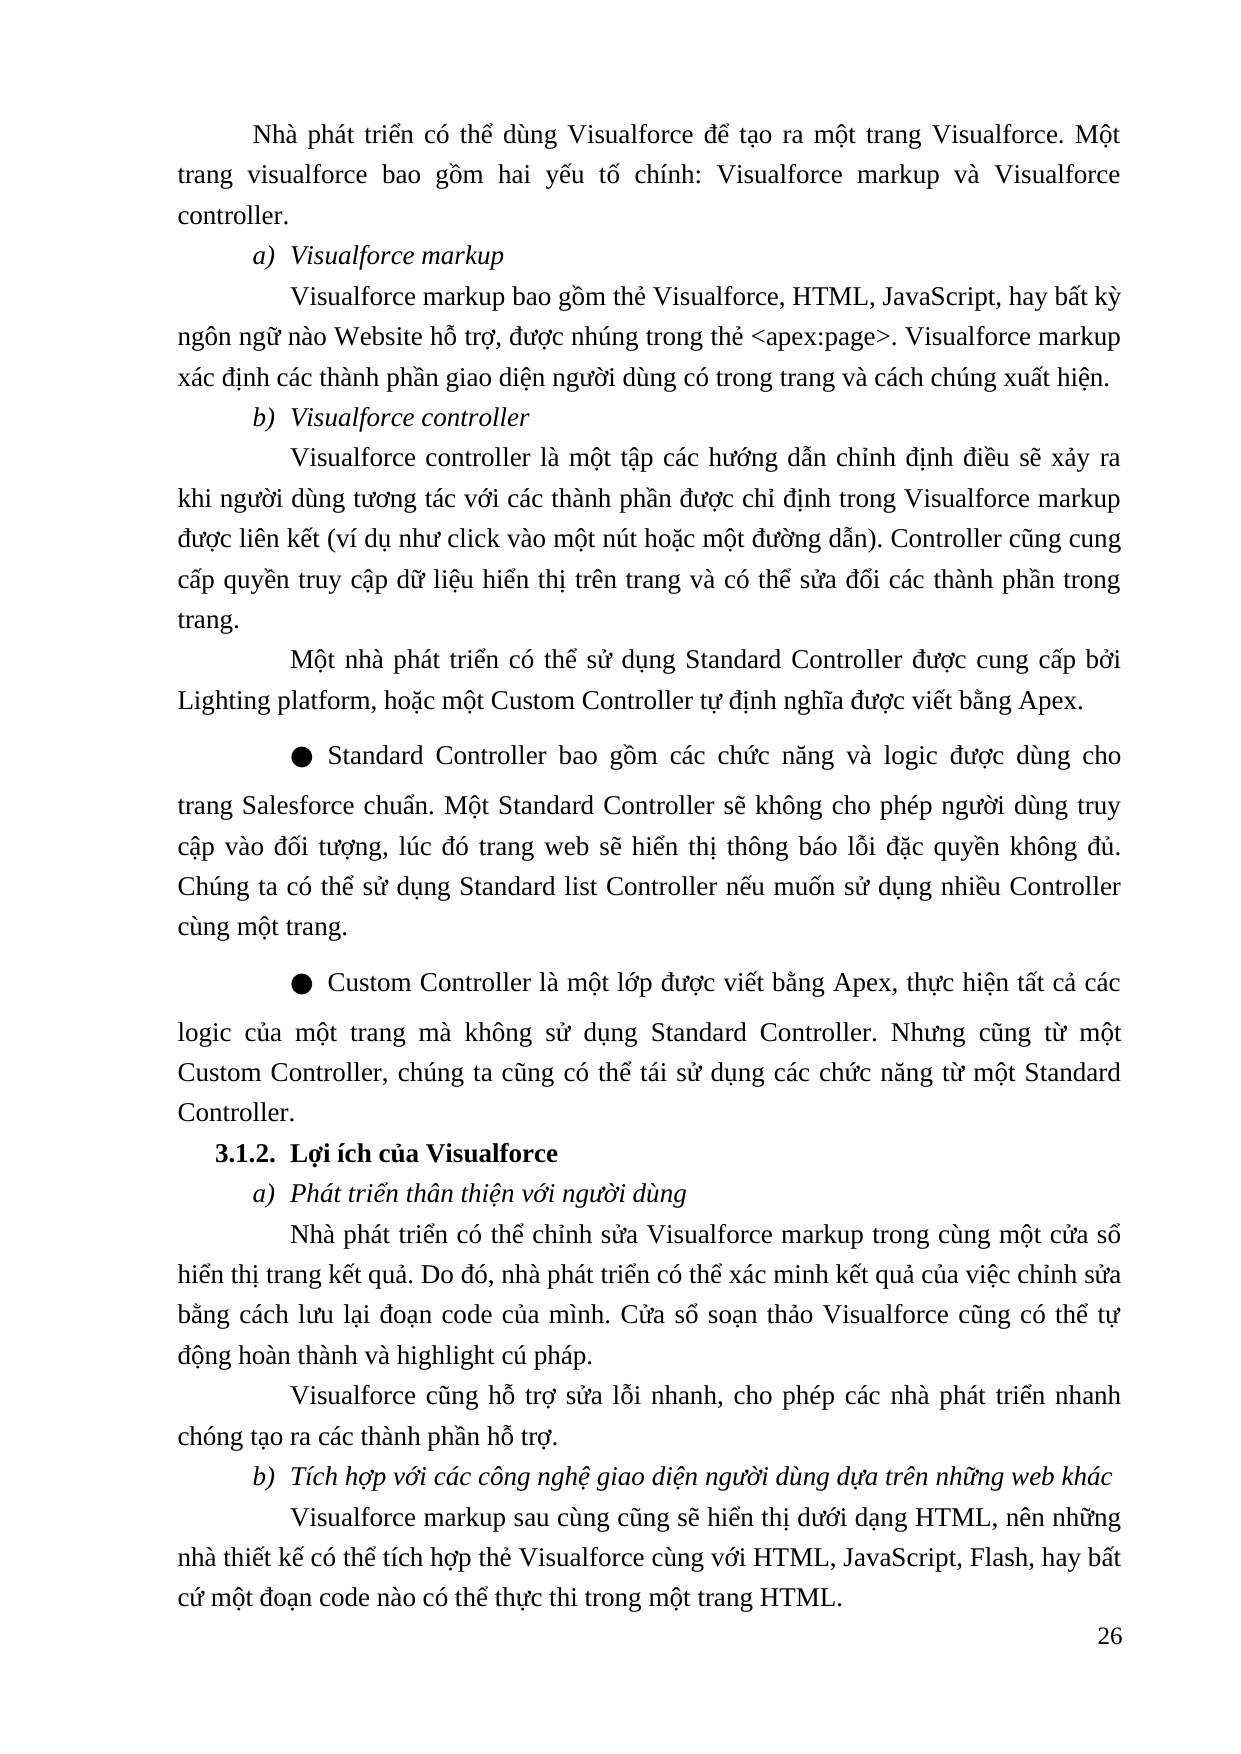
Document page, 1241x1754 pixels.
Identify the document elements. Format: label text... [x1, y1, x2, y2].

list Tích hợp với các công nghệ giao diện người dùng dựa trên những web khác [252, 1460, 1122, 1491]
text Visualforce cũng hỗ trợ sửa lỗi nhanh, cho phép các nhà phát triển nhanh chóng tạo ra các thành phần hỗ trợ. [177, 1379, 1122, 1451]
text Visualforce markup bao gồm thẻ Visualforce, HTML, JavaScript, hay bất kỳ ngôn ngữ nào Website hỗ trợ, được nhúng trong thẻ <apex:page>. Visualforce markup xác định các thành phần giao diện người dùng có trong trang và cách chúng xuất hiện. [177, 280, 1122, 392]
list Visualforce markup [252, 239, 1122, 271]
text Visualforce controller là một tập các hướng dẫn chỉnh định điều sẽ xảy ra khi người dùng tương tác với các thành phần được chỉ định trong Visualforce markup được liên kết (ví dụ như click vào một nút hoặc một đường dẫn). Controller cũng cung cấp quyền truy cập dữ liệu hiển thị trên trang và có thể sửa đổi các thành phần trong trang. [177, 441, 1122, 634]
text Nhà phát triển có thể chỉnh sửa Visualforce markup trong cùng một cửa sổ hiển thị trang kết quả. Do đó, nhà phát triển có thể xác minh kết quả của việc chỉnh sửa bằng cách lưu lại đoạn code của mình. Cửa sổ soạn thảo Visualforce cũng có thể tự động hoàn thành và highlight cú pháp. [177, 1218, 1122, 1370]
list Custom Controller là một lớp được viết bằng Apex, thực hiện tất cả các logic của một trang mà không sử dụng Standard Controller. Nhưng cũng từ một Custom Controller, chúng ta cũng có thể tái sử dụng các chức năng từ một Standard Controller. [177, 951, 1122, 1128]
text Nhà phát triển có thể dùng Visualforce để tạo ra một trang Visualforce. Một trang visualforce bao gồm hai yếu tố chính: Visualforce markup và Visualforce controller. [177, 118, 1122, 230]
text Visualforce markup sau cùng cũng sẽ hiển thị dưới dạng HTML, nên những nhà thiết kế có thể tích hợp thẻ Visualforce cùng với HTML, JavaScript, Flash, hay bất cứ một đoạn code nào có thể thực thi trong một trang HTML. [177, 1501, 1122, 1613]
list Visualforce controller [252, 401, 1122, 432]
text Một nhà phát triển có thể sử dụng Standard Controller được cung cấp bởi Lighting platform, hoặc một Custom Controller tự định nghĩa được viết bằng Apex. [177, 643, 1122, 715]
list Lợi ích của Visualforce [215, 1137, 1122, 1168]
list Phát triển thân thiện với người dùng [252, 1177, 1122, 1208]
list Standard Controller bao gồm các chức năng và logic được dùng cho trang Salesforce chuẩn. Một Standard Controller sẽ không cho phép người dùng truy cập vào đối tượng, lúc đó trang web sẽ hiển thị thông báo lỗi đặc quyền không đủ. Chúng ta có thể sử dụng Standard list Controller nếu muốn sử dụng nhiều Controller cùng một trang. [177, 724, 1122, 942]
